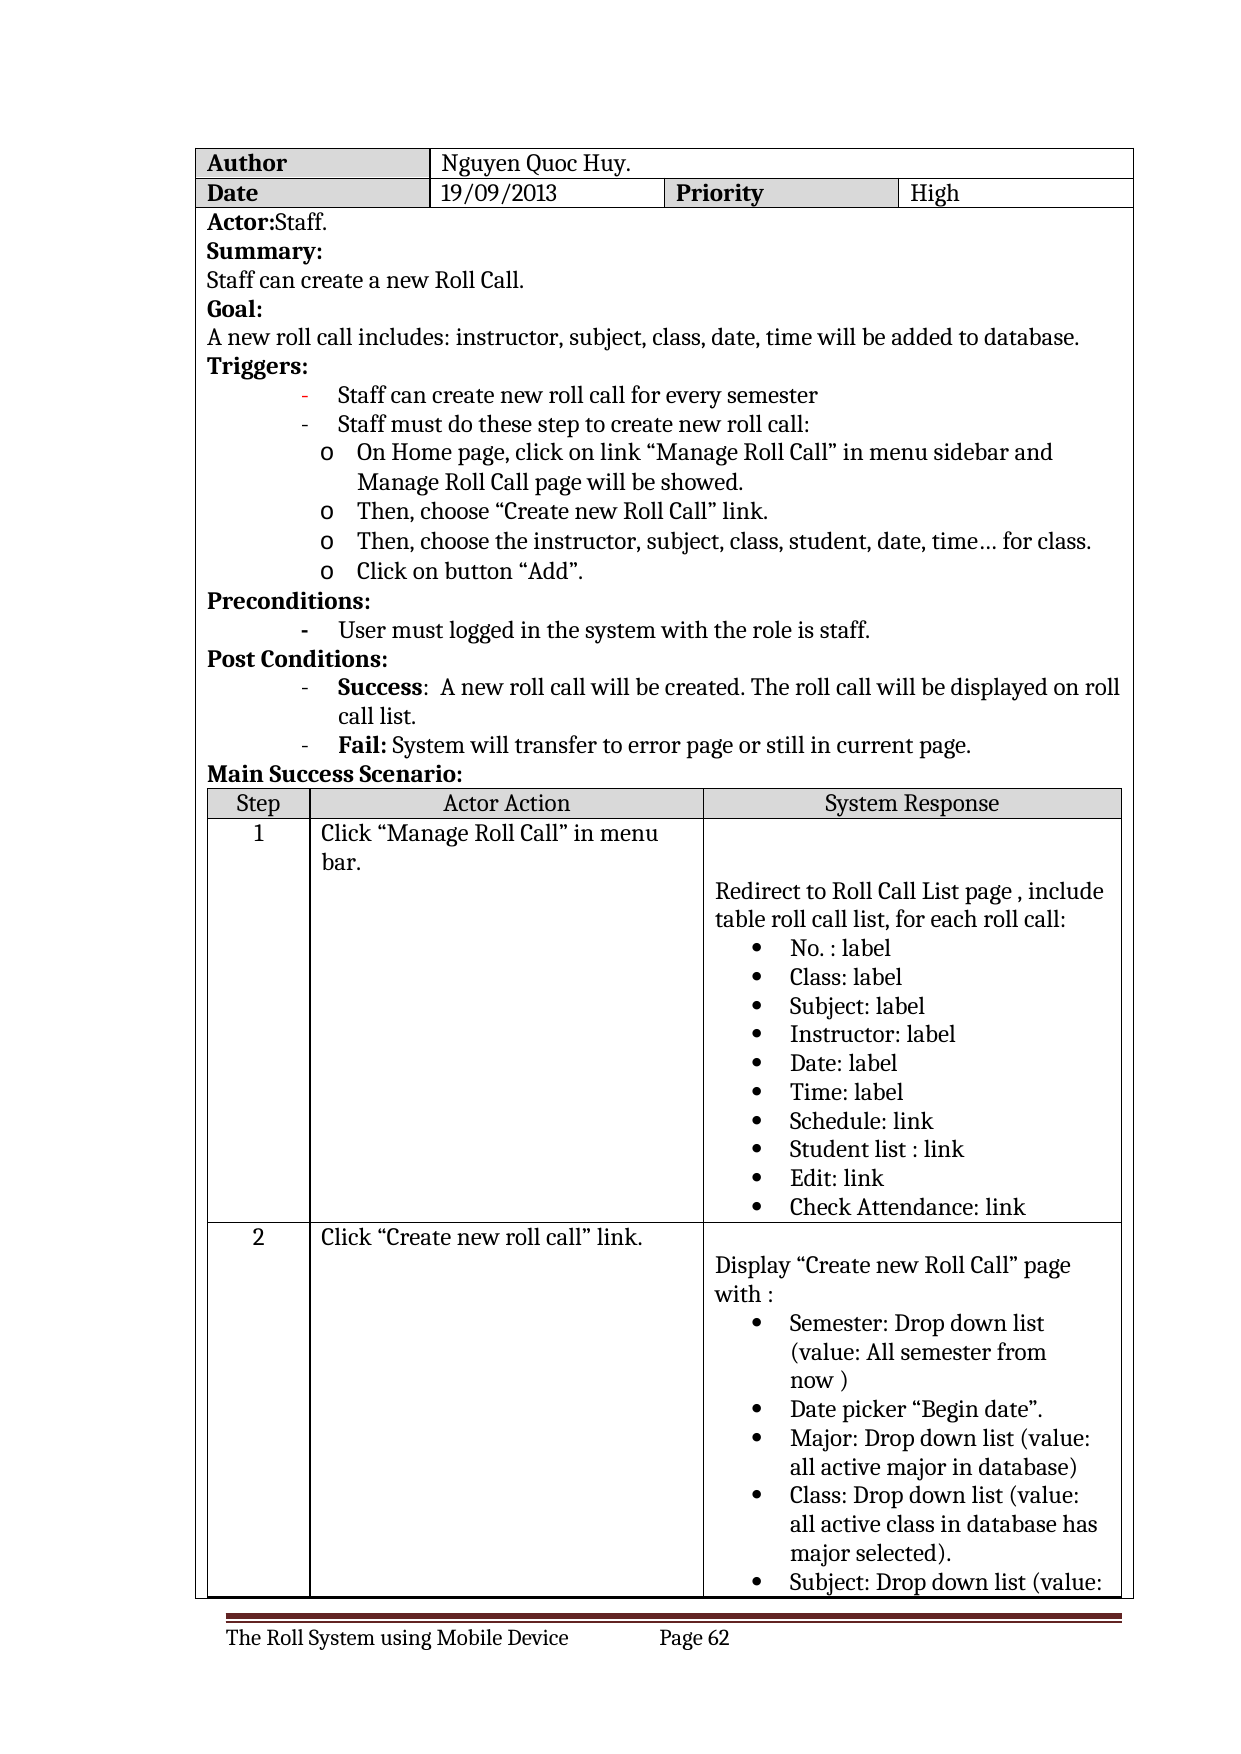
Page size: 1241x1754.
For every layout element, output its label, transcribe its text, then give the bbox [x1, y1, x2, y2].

table_cell Nguyen Quoc Huy. [431, 149, 1133, 177]
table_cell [196, 208, 1133, 1597]
table_cell High [899, 179, 1133, 207]
table_cell 19/09/2013 [431, 179, 664, 207]
table_cell Date [196, 179, 429, 207]
table_cell Priority [665, 179, 898, 207]
table_cell Author [196, 149, 429, 177]
